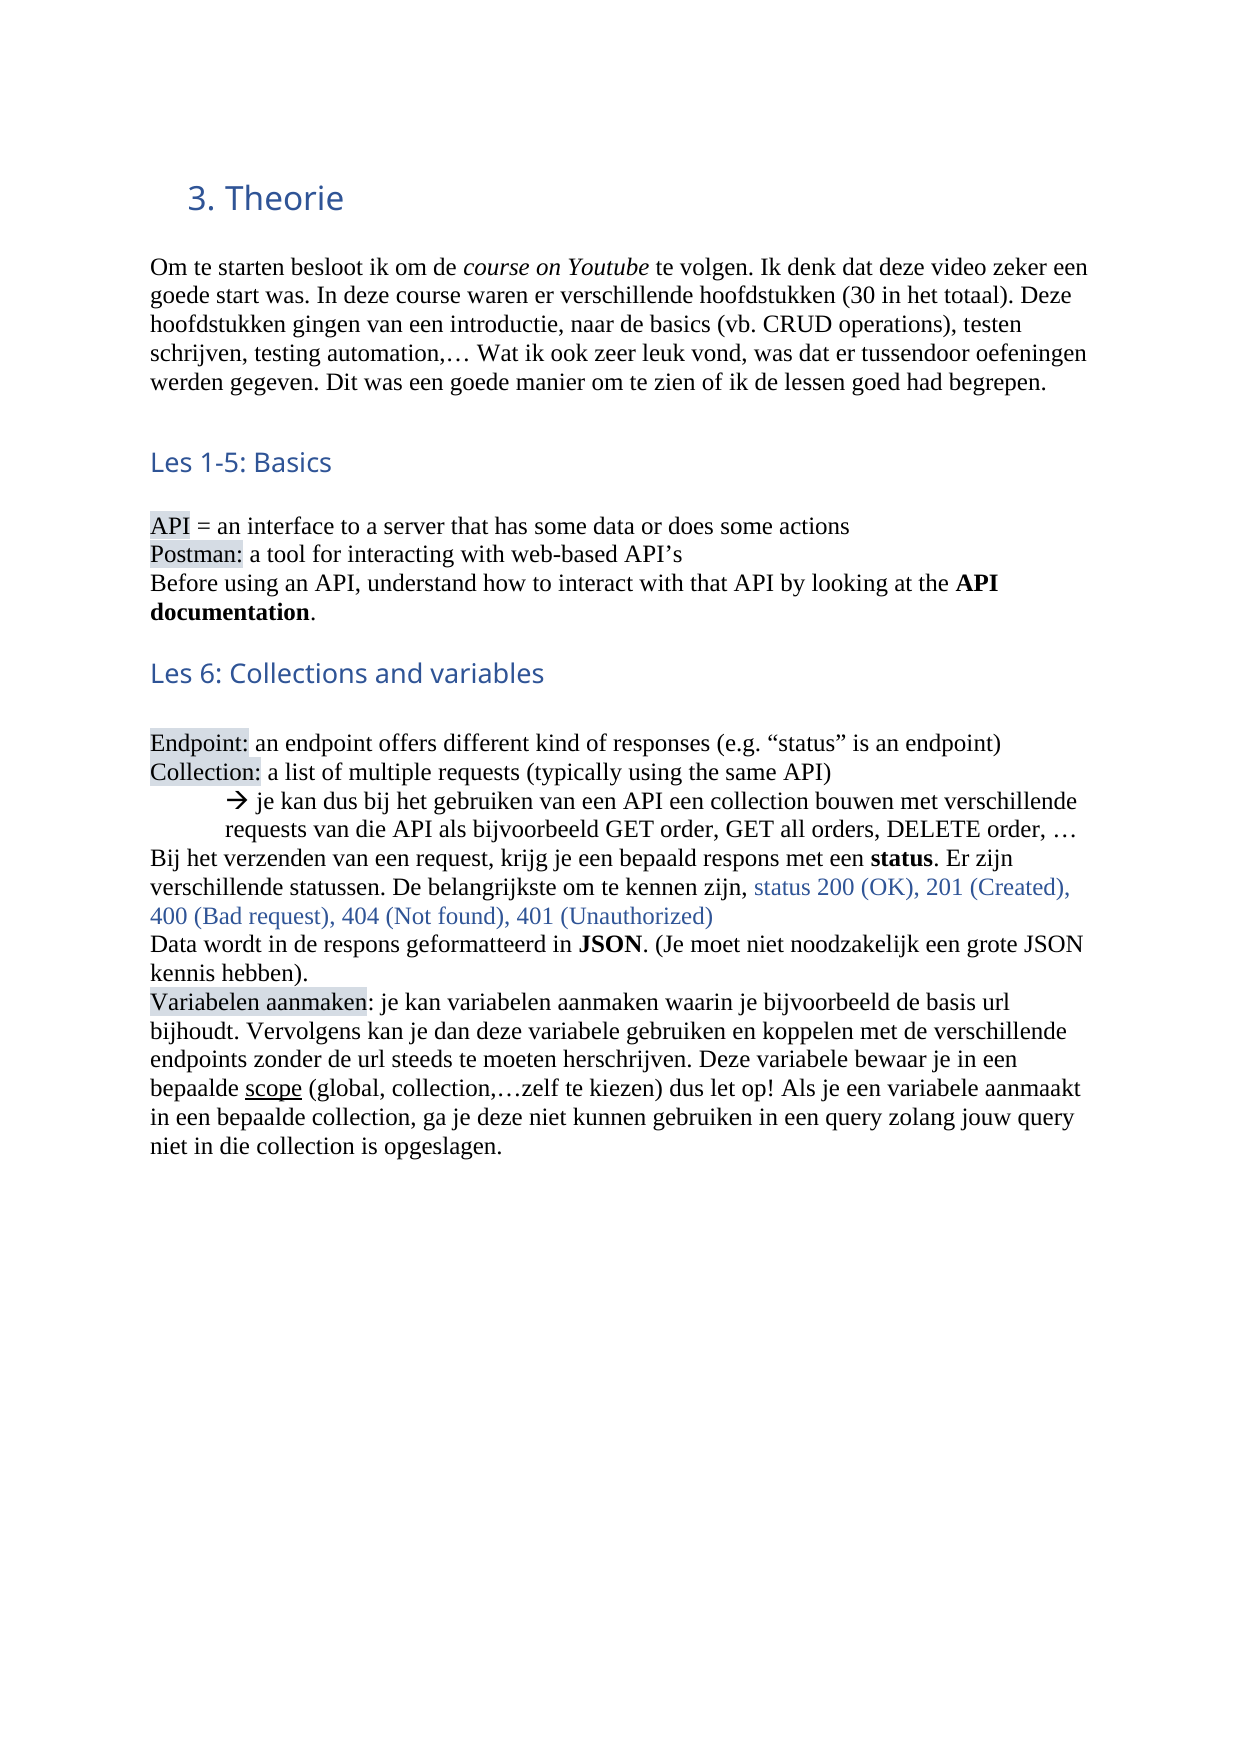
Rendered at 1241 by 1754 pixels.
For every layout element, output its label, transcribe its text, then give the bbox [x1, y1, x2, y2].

text je kan dus bij het gebruiken van een API een collection bouwen met verschillende requests van die API als bijvoorbeeld GET order, GET all orders, DELETE order, … [225, 786, 1090, 843]
text Data wordt in de respons geformatteerd in JSON. (Je moet niet noodzakelijk een grote JSON kennis hebben). [150, 929, 1090, 987]
text API = an interface to a server that has some data or does some actions [190, 511, 1090, 539]
text Postman: a tool for interacting with web-based API’s [150, 539, 1090, 568]
text Collection: a list of multiple requests (typically using the same API) [261, 757, 1090, 786]
subtitle Theorie [187, 175, 1090, 220]
subtitle Les 1-5: Basics [150, 443, 1090, 480]
text Les 6: Collections and variables [150, 654, 1090, 691]
text Variabelen aanmaken: je kan variabelen aanmaken waarin je bijvoorbeeld de basis url bijhoudt. Vervolgens kan je dan deze variabele gebruiken en koppelen met de verschillende endpoints zonder de url steeds te moeten herschrijven. Deze variabele bewaar je in een bepaalde scope (global, collection,…zelf te kiezen) dus let op! Als je een variabele aanmaakt in een bepaalde collection, ga je deze niet kunnen gebruiken in een query zolang jouw query niet in die collection is opgeslagen. [150, 987, 1090, 1159]
text Before using an API, understand how to interact with that API by looking at the API documentation. [150, 568, 1090, 626]
text Om te starten besloot ik om de course on Youtube te volgen. Ik denk dat deze video zeker een goede start was. In deze course waren er verschillende hoofdstukken (30 in het totaal). Deze hoofdstukken gingen van een introductie, naar de basics (vb. CRUD operations), testen schrijven, testing automation,… Wat ik ook zeer leuk vond, was dat er tussendoor oefeningen werden gegeven. Dit was een goede manier om te zien of ik de lessen goed had begrepen. [150, 252, 1090, 396]
text Bij het verzenden van een request, krijg je een bepaald respons met een status. Er zijn verschillende statussen. De belangrijkste om te kennen zijn, status 200 (OK), 201 (Created), 400 (Bad request), 404 (Not found), 401 (Unauthorized) [150, 843, 1090, 929]
text Endpoint: an endpoint offers different kind of responses (e.g. “status” is an endpoint) [249, 728, 1090, 757]
